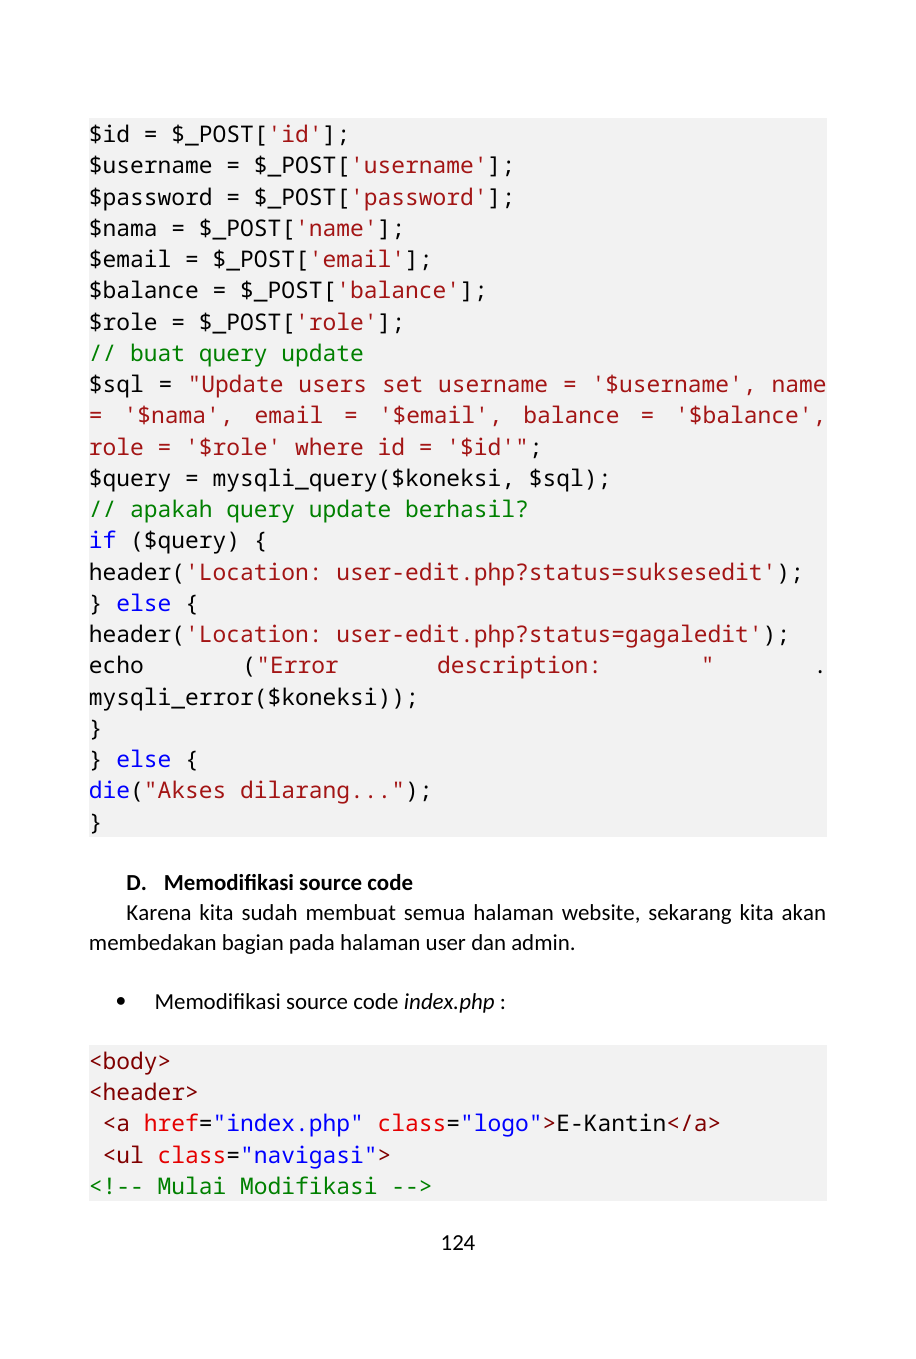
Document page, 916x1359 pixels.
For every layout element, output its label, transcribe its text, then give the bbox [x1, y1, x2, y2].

text $id = $_POST['id']; [89, 118, 827, 149]
text $balance = $_POST['balance']; [89, 274, 827, 306]
text header('Location: user-edit.php?status=gagaledit'); [89, 618, 827, 649]
text $sql = "Update users set username = '$username', name = '$nama', email = '$email', balance = '$balance', role = '$role' where id = '$id'"; [89, 368, 827, 462]
text $query = mysqli_query($koneksi, $sql); [89, 462, 827, 493]
text die("Akses dilarang..."); [89, 774, 827, 806]
text // apakah query update berhasil? [89, 493, 827, 524]
text <body> [89, 1045, 827, 1076]
text <!-- Mulai Modifikasi --> [89, 1170, 827, 1201]
text $username = $_POST['username']; [89, 149, 827, 181]
text <ul class="navigasi"> [89, 1138, 827, 1170]
list Memodifikasi source code [126, 867, 827, 896]
text $email = $_POST['email']; [89, 243, 827, 274]
text $password = $_POST['password']; [89, 181, 827, 212]
text header('Location: user-edit.php?status=suksesedit'); [89, 556, 827, 587]
text } [89, 712, 827, 743]
text $nama = $_POST['name']; [89, 212, 827, 243]
text echo ("Error description: " . mysqli_error($koneksi)); [89, 649, 827, 712]
text <a href="index.php" class="logo">E-Kantin</a> [89, 1107, 827, 1138]
text if ($query) { [89, 524, 827, 556]
text } [89, 806, 827, 837]
text // buat query update [89, 337, 827, 368]
list Memodifikasi source code index.php : [117, 985, 827, 1015]
text } else { [89, 743, 827, 774]
text } else { [89, 587, 827, 618]
text Karena kita sudah membuat semua halaman website, sekarang kita akan membedakan bagian pada halaman user dan admin. [89, 896, 827, 956]
text $role = $_POST['role']; [89, 306, 827, 337]
text <header> [89, 1076, 827, 1107]
